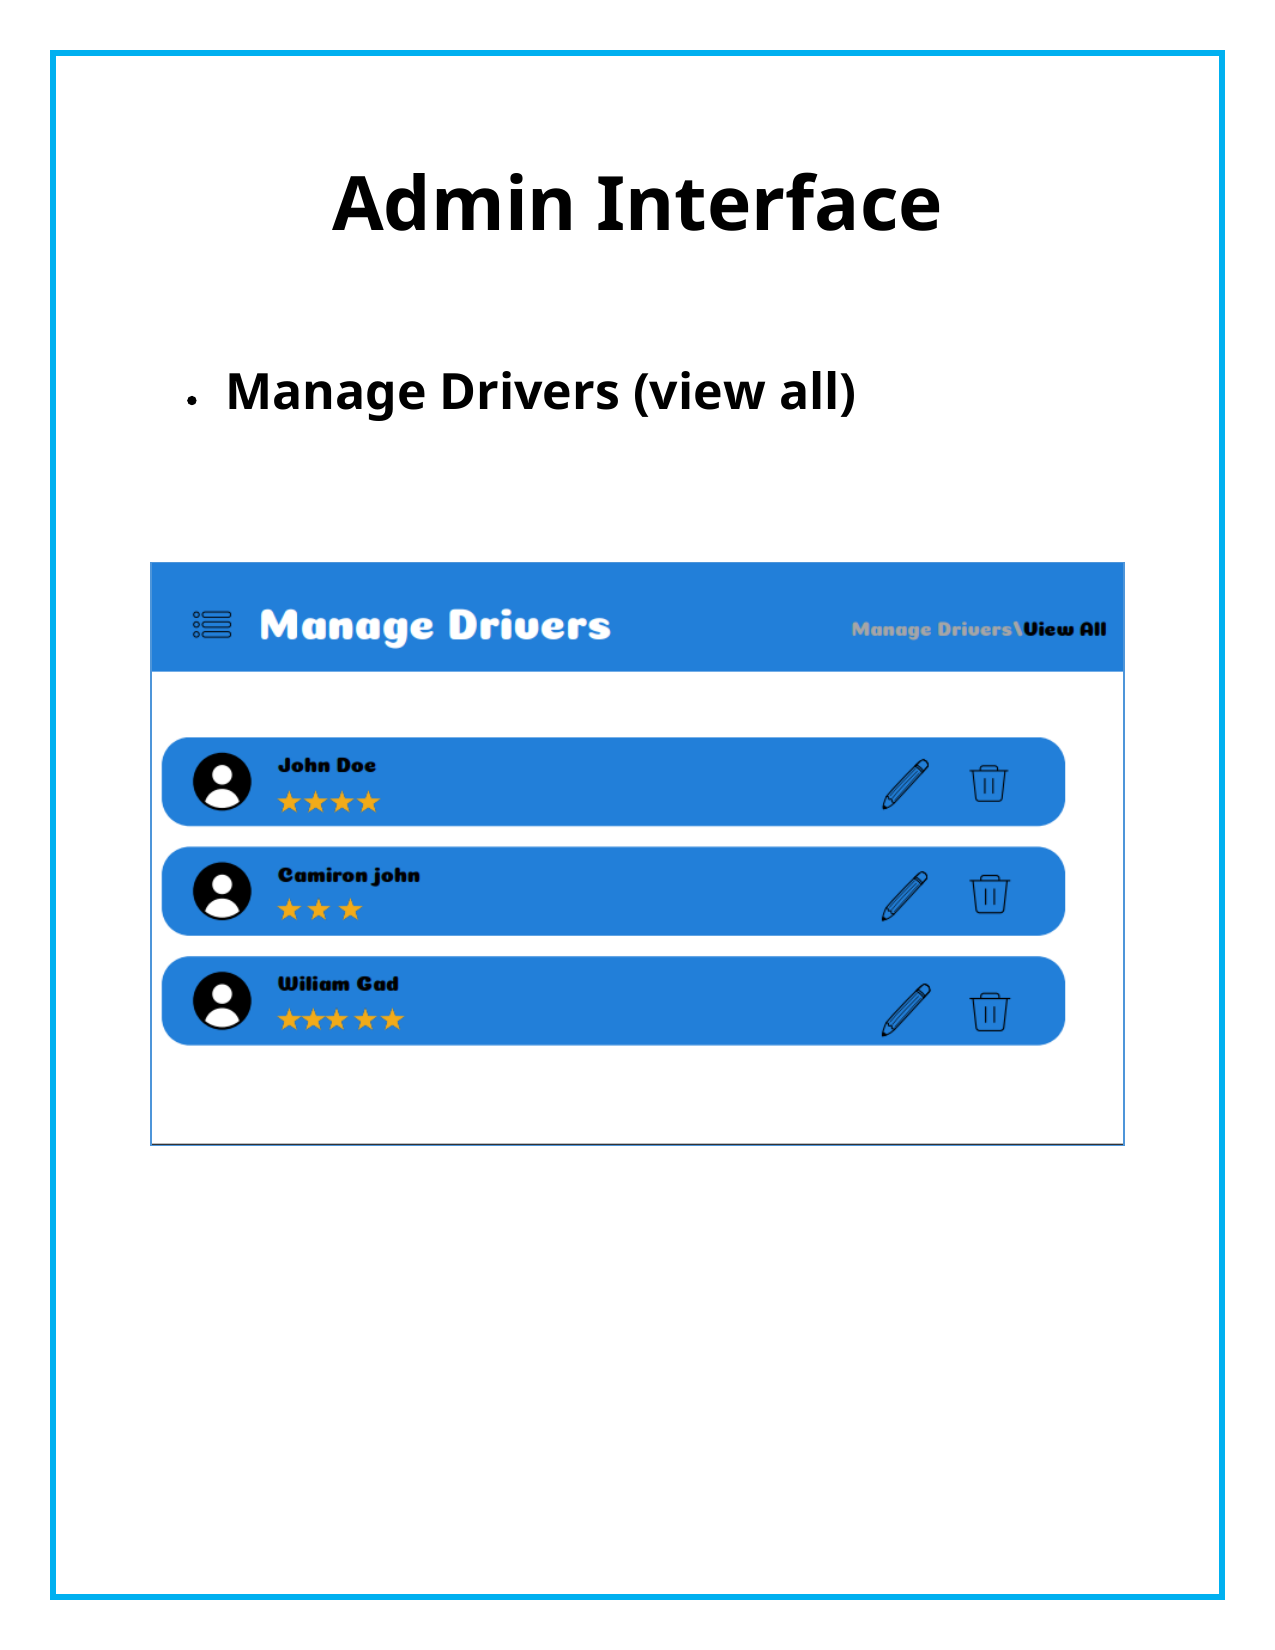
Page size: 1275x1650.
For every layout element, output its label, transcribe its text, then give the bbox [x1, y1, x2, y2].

picture [152, 563, 1123, 1145]
text Admin Interface [150, 150, 1125, 252]
list Manage Drivers (view all) [187, 356, 1125, 424]
